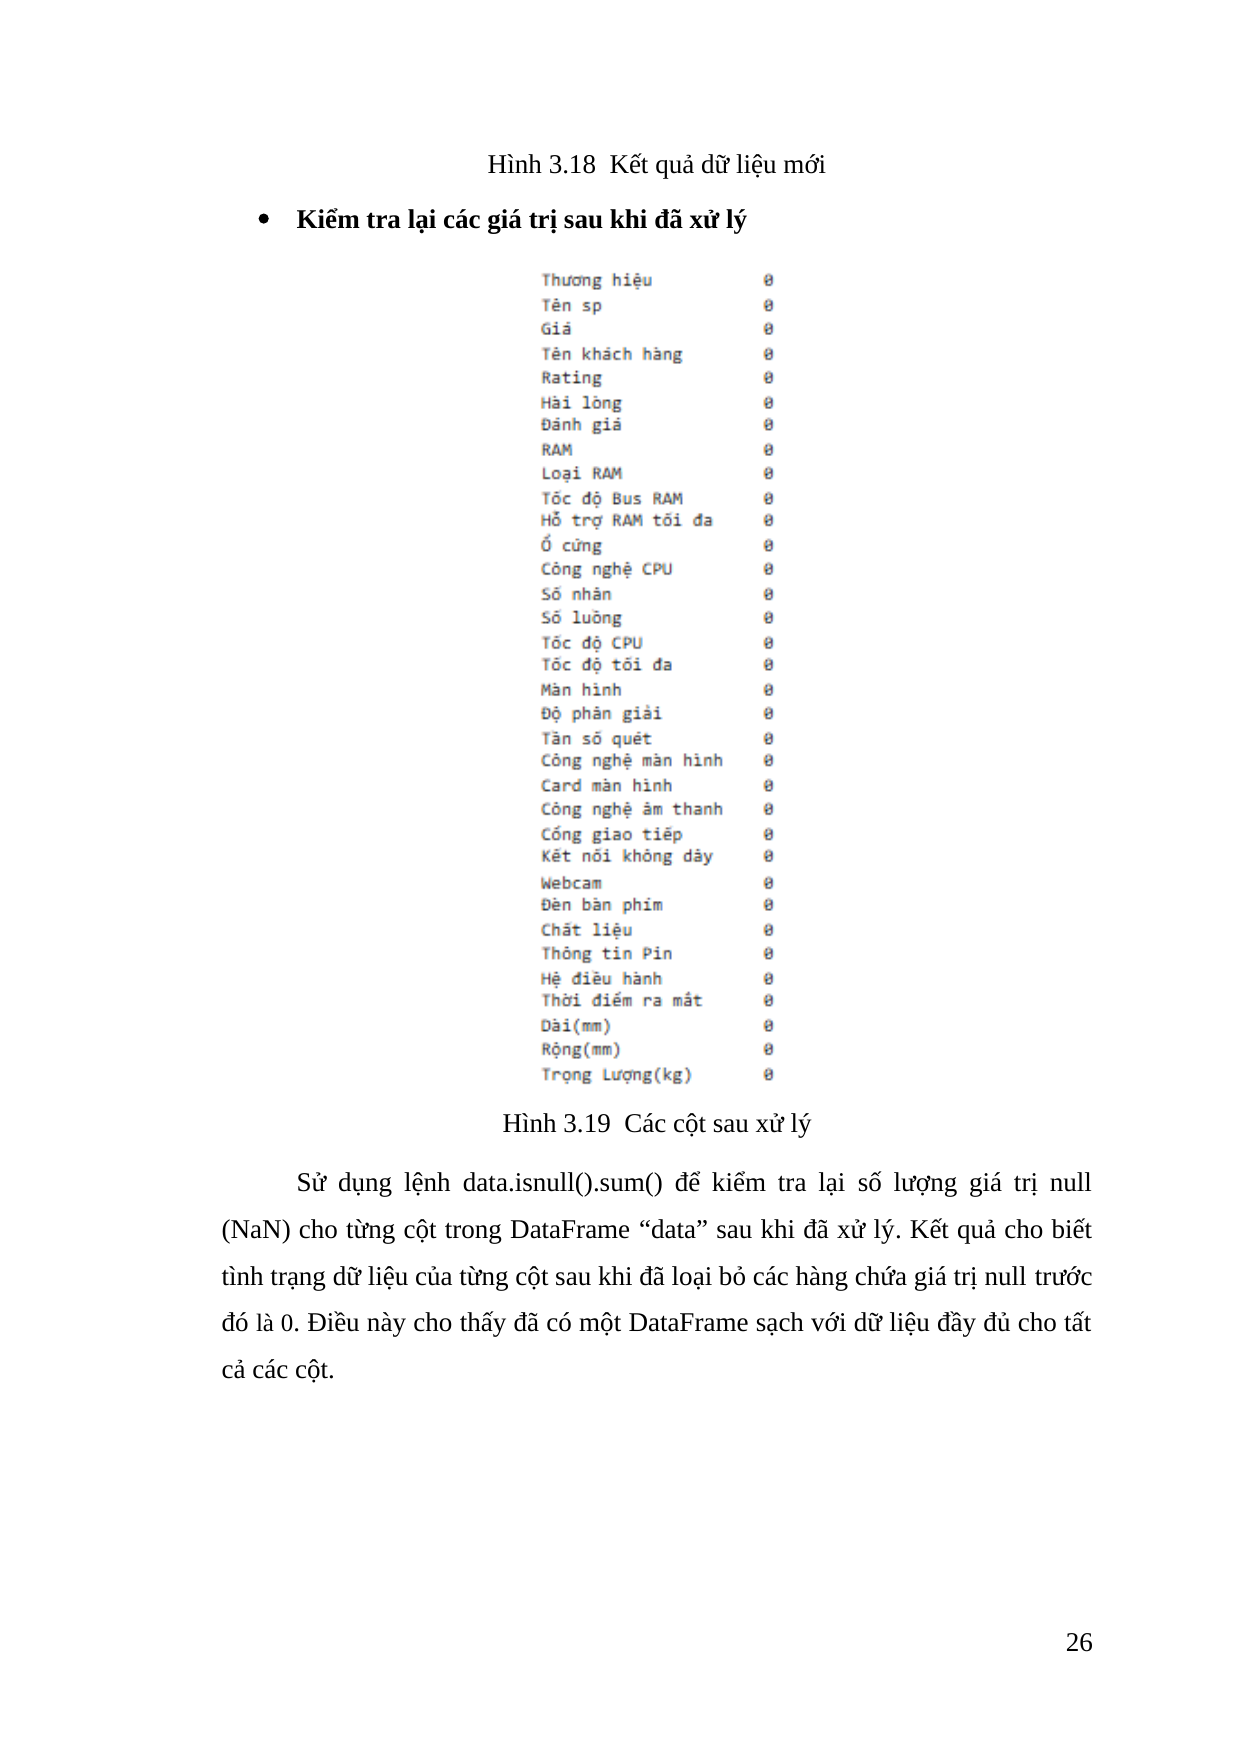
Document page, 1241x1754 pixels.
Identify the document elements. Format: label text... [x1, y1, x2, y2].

picture [530, 262, 784, 1086]
list Kiểm tra lại các giá trị sau khi đã xử lý [259, 203, 1092, 234]
text Sử dụng lệnh data.isnull().sum() để kiểm tra lại số lượng giá trị null (NaN) cho từng cột trong DataFrame “data” sau khi đã xử lý. Kết quả cho biết tình trạng dữ liệu của từng cột sau khi đã loại bỏ các hàng chứa giá trị null trước đó là 0. Điều này cho thấy đã có một DataFrame sạch với dữ liệu đầy đủ cho tất cả các cột. [221, 1166, 1092, 1384]
